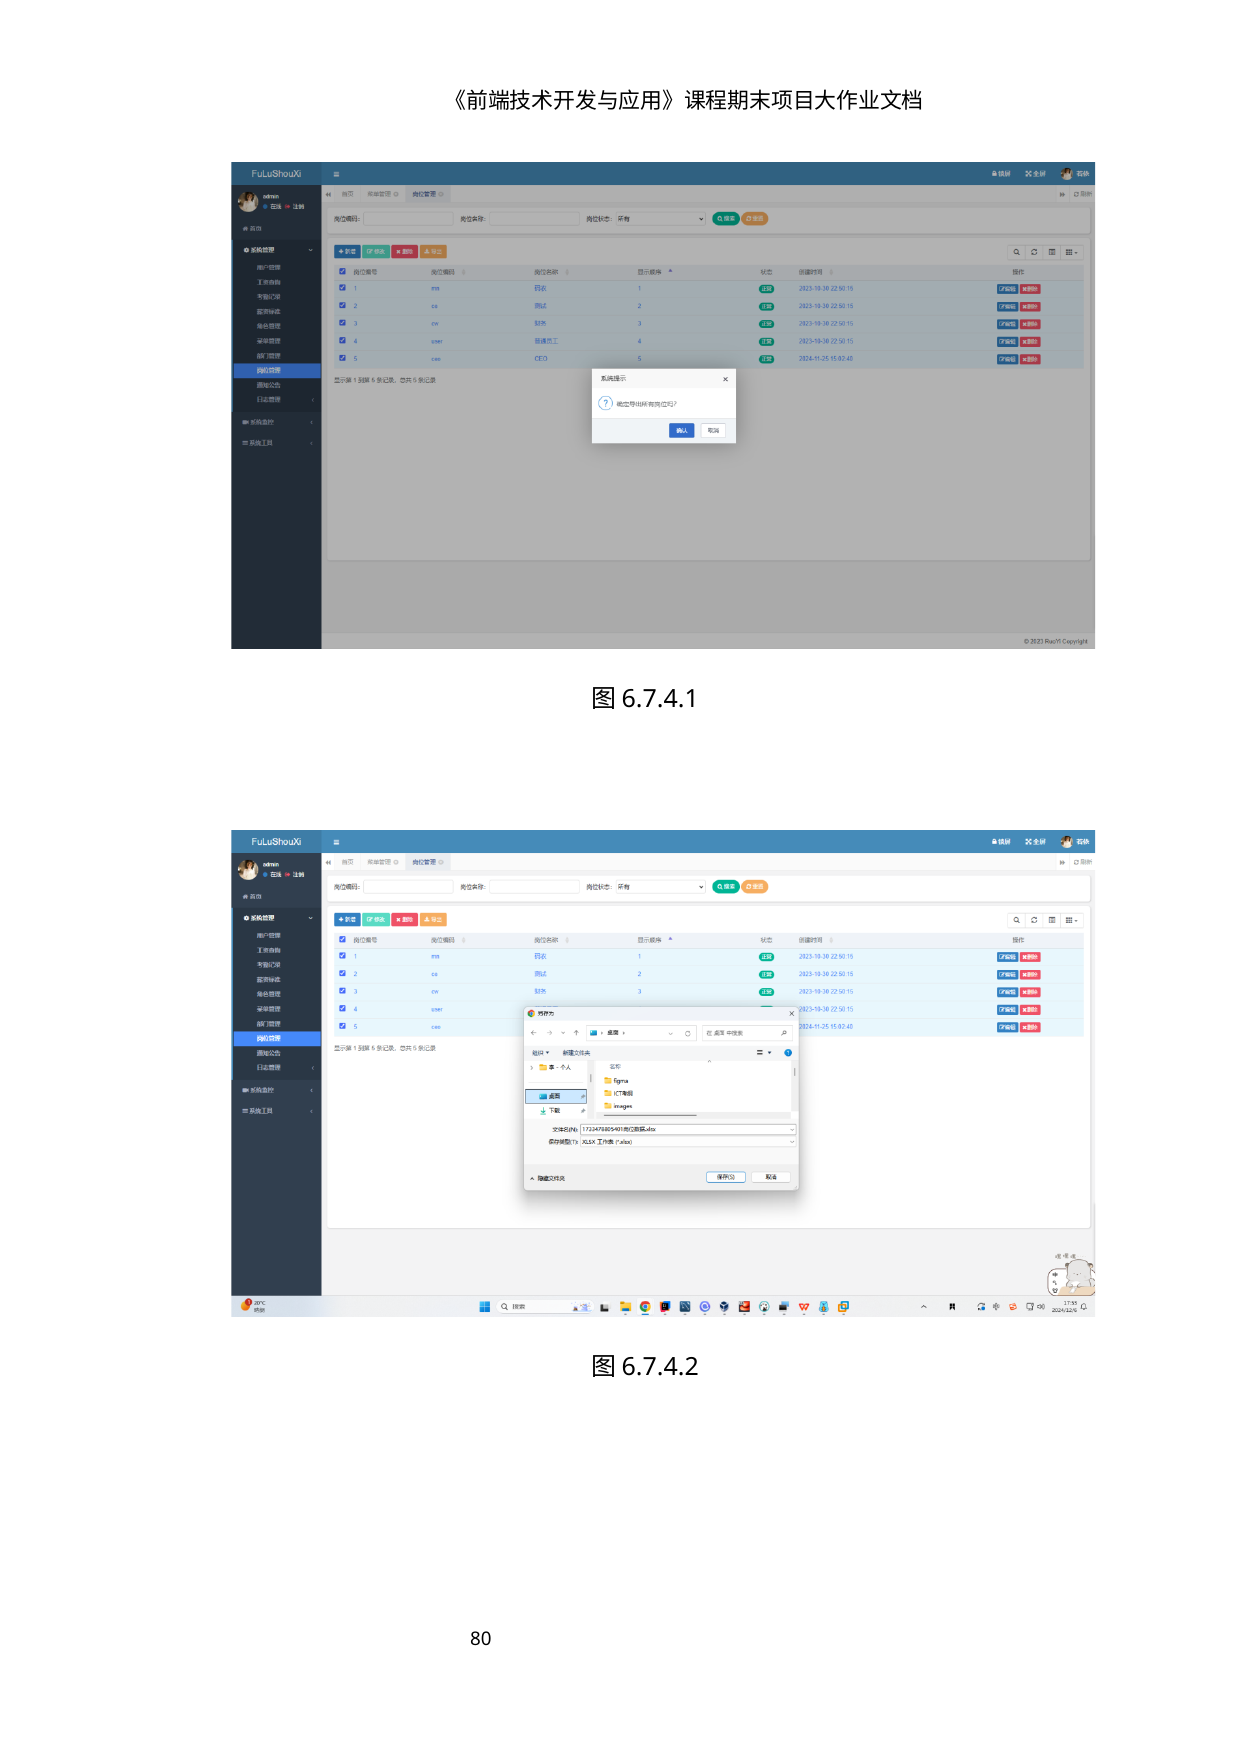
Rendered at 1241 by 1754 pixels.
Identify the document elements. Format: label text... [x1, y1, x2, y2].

picture [231, 162, 1096, 649]
text 图6.7.4.1 [187, 664, 1053, 729]
picture [231, 830, 1096, 1317]
text 图6.7.4.2 [187, 1332, 1053, 1397]
